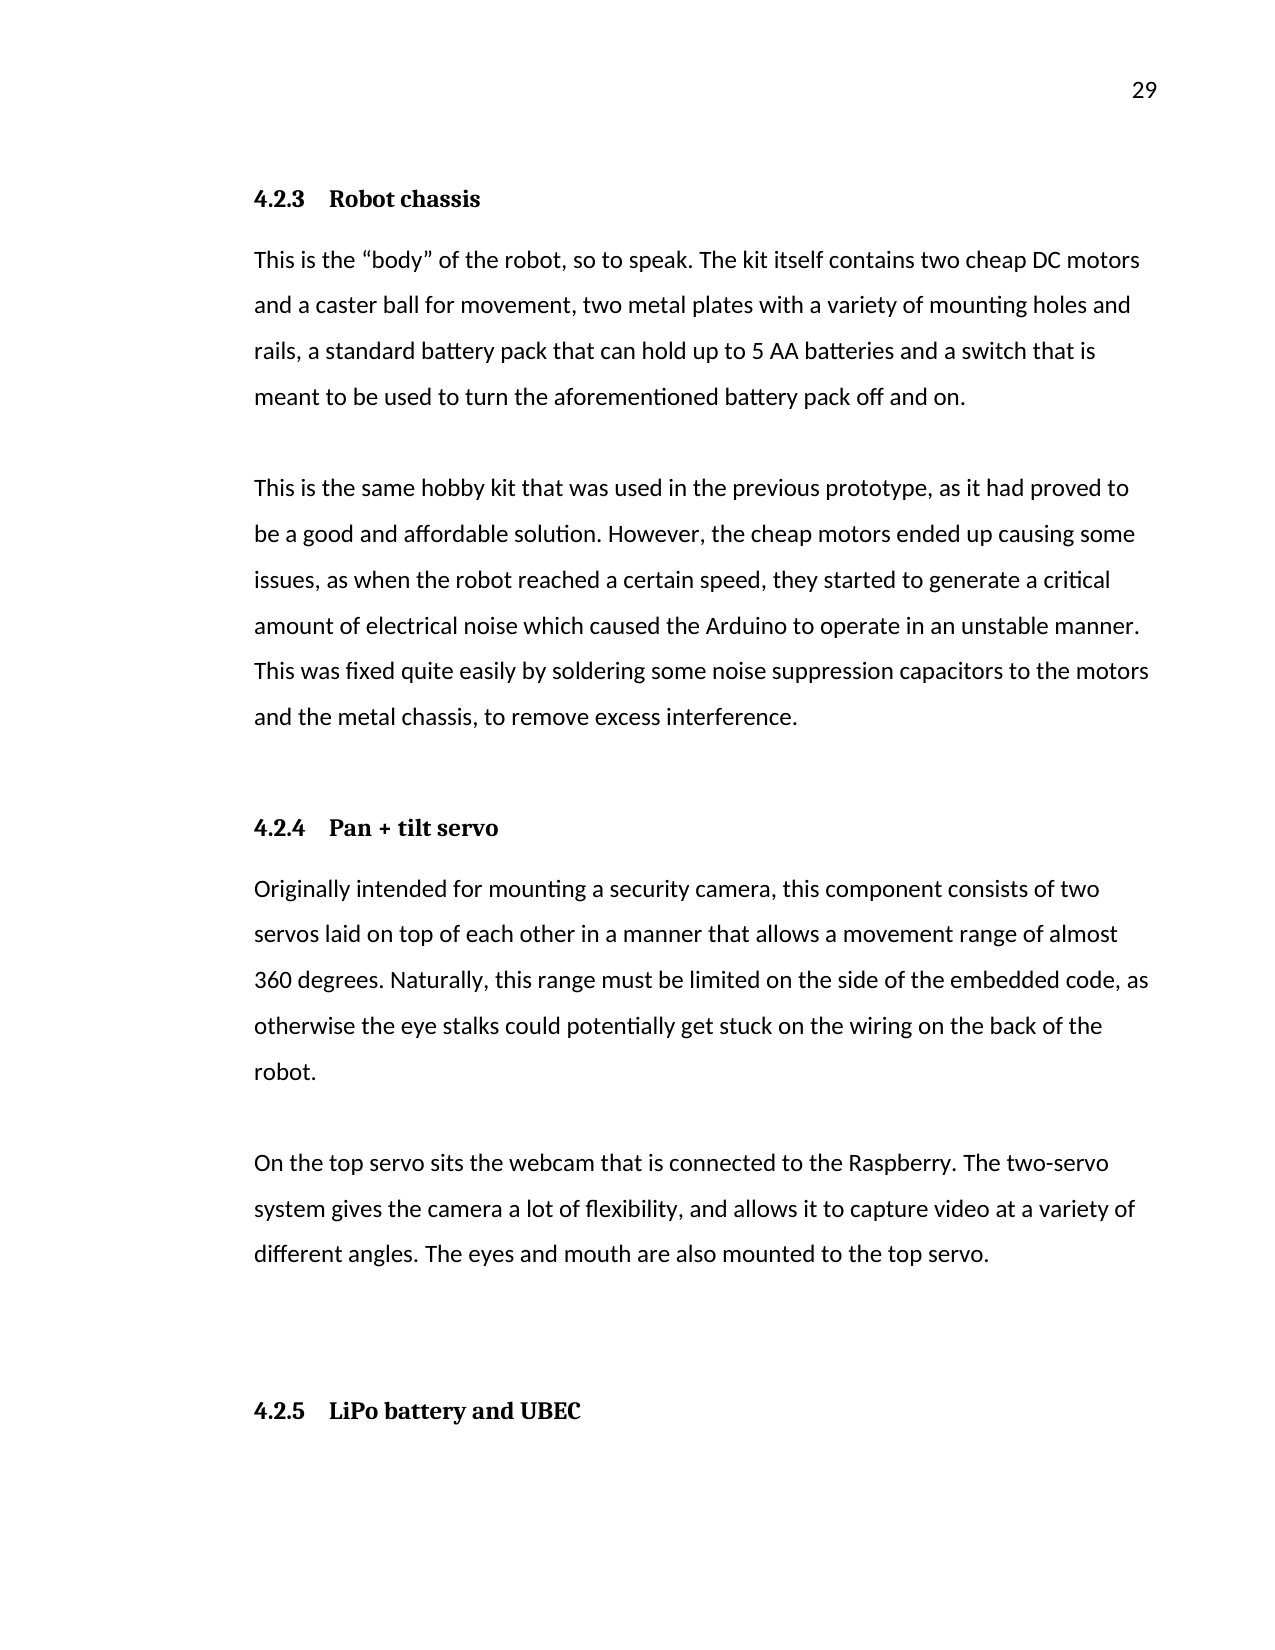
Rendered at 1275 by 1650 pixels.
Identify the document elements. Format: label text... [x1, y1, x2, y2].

text This is the “body” of the robot, so to speak. The kit itself contains two cheap DC motors and a caster ball for movement, two metal plates with a variety of mounting holes and rails, a standard battery pack that can hold up to 5 AA batteries and a switch that is meant to be used to turn the aforementioned battery pack off and on. [254, 244, 1157, 412]
text On the top servo sits the webcam that is connected to the Raspberry. The two-servo system gives the camera a lot of flexibility, and allows it to capture video at a variety of different angles. The eyes and mouth are also mounted to the top servo. [254, 1147, 1157, 1269]
subtitle LiPo battery and UBEC [254, 1397, 1157, 1425]
text This is the same hobby kit that was used in the previous prototype, as it had proved to be a good and affordable solution. However, the cheap motors ended up causing some issues, as when the robot reached a certain speed, they started to generate a critical amount of electrical noise which caused the Arduino to operate in an unstable manner. This was fixed quite easily by soldering some noise suppression capacitors to the motors and the metal chassis, to remove excess interference. [254, 473, 1157, 732]
text Originally intended for mounting a security camera, this component consists of two servos laid on top of each other in a manner that allows a movement range of almost 360 degrees. Naturally, this range must be limited on the side of the embedded code, as otherwise the eye stalks could potentially get stuck on the wiring on the back of the robot. [254, 873, 1157, 1086]
subtitle Robot chassis [254, 185, 1157, 213]
subtitle Pan + tilt servo [254, 813, 1157, 842]
